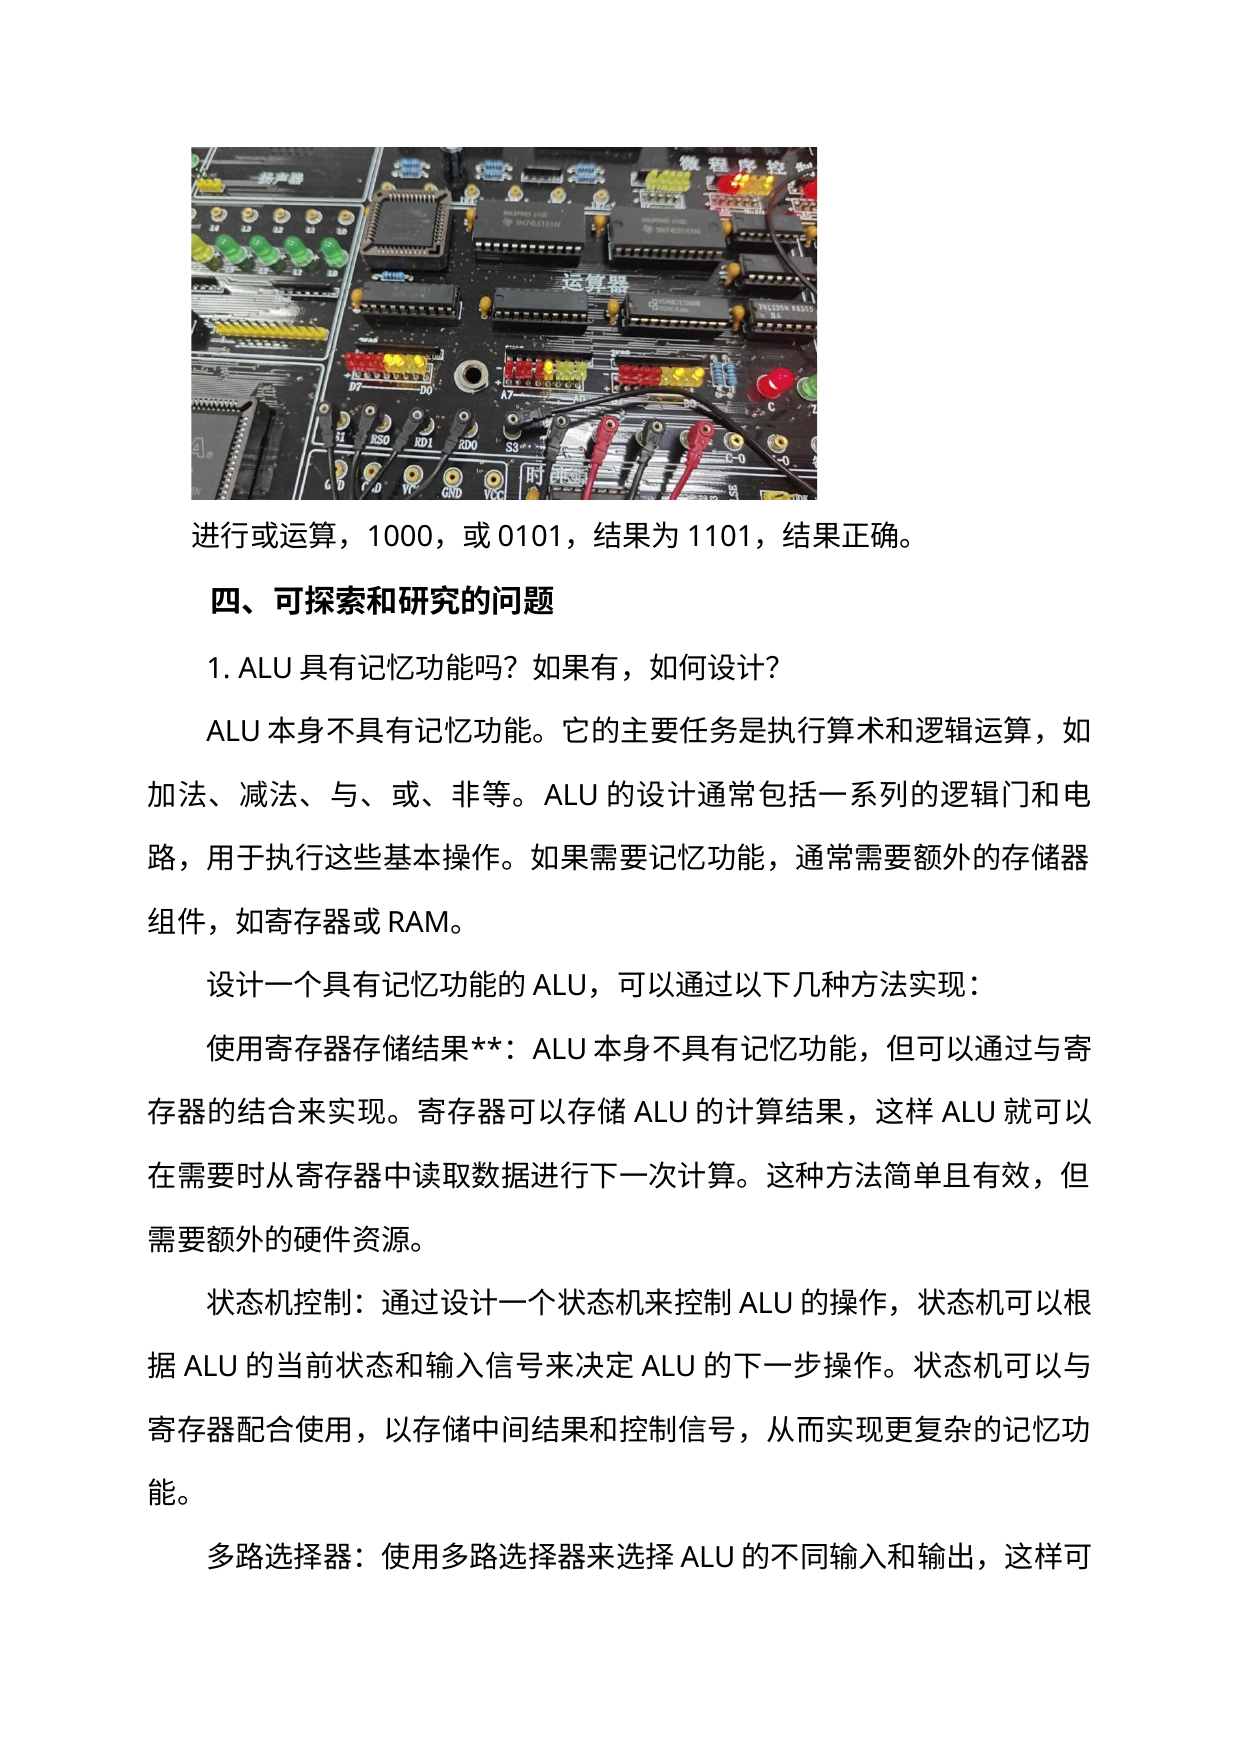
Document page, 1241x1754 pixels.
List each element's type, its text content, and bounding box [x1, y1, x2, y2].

text 使用寄存器存储结果**：ALU本身不具有记忆功能，但可以通过与寄存器的结合来实现。寄存器可以存储ALU的计算结果，这样ALU就可以在需要时从寄存器中读取数据进行下一次计算。这种方法简单且有效，但需要额外的硬件资源。 [148, 1026, 1092, 1258]
text 状态机控制：通过设计一个状态机来控制ALU的操作，状态机可以根据ALU的当前状态和输入信号来决定ALU的下一步操作。状态机可以与寄存器配合使用，以存储中间结果和控制信号，从而实现更复杂的记忆功能。 [148, 1279, 1092, 1512]
text 设计一个具有记忆功能的ALU，可以通过以下几种方法实现： [148, 962, 1092, 1004]
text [148, 1533, 1092, 1576]
picture [191, 147, 818, 500]
list 进行或运算，1000，或0101，结果为1101，结果正确。 [148, 513, 1092, 555]
text 1. ALU具有记忆功能吗？如果有，如何设计？ [148, 644, 1092, 687]
list 可探索和研究的问题 [148, 577, 1092, 622]
text ALU本身不具有记忆功能。它的主要任务是执行算术和逻辑运算，如加法、减法、与、或、非等。ALU的设计通常包括一系列的逻辑门和电路，用于执行这些基本操作。如果需要记忆功能，通常需要额外的存储器组件，如寄存器或RAM。 [148, 708, 1092, 941]
